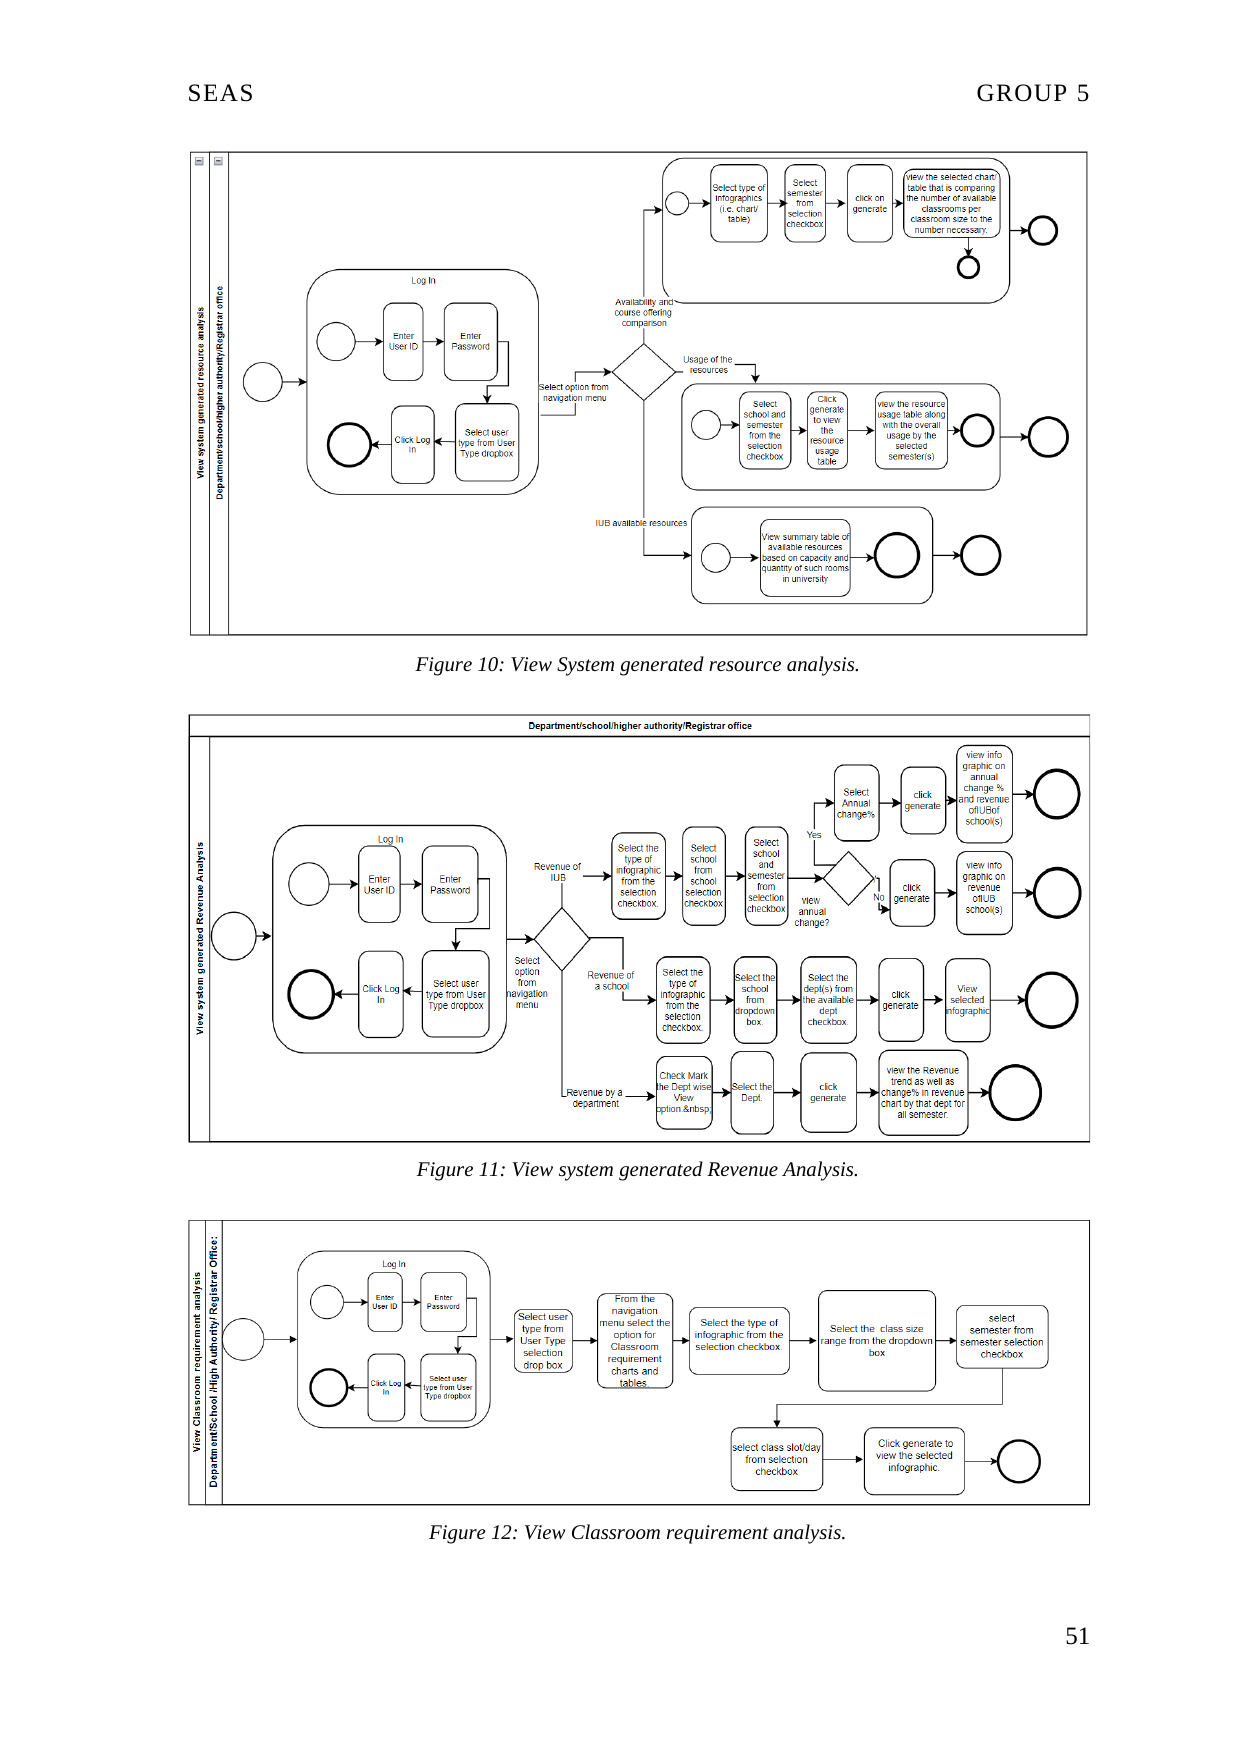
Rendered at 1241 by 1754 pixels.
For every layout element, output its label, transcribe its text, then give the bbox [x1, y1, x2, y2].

picture [187, 150, 1091, 637]
picture [187, 1218, 1091, 1506]
picture [187, 713, 1091, 1143]
